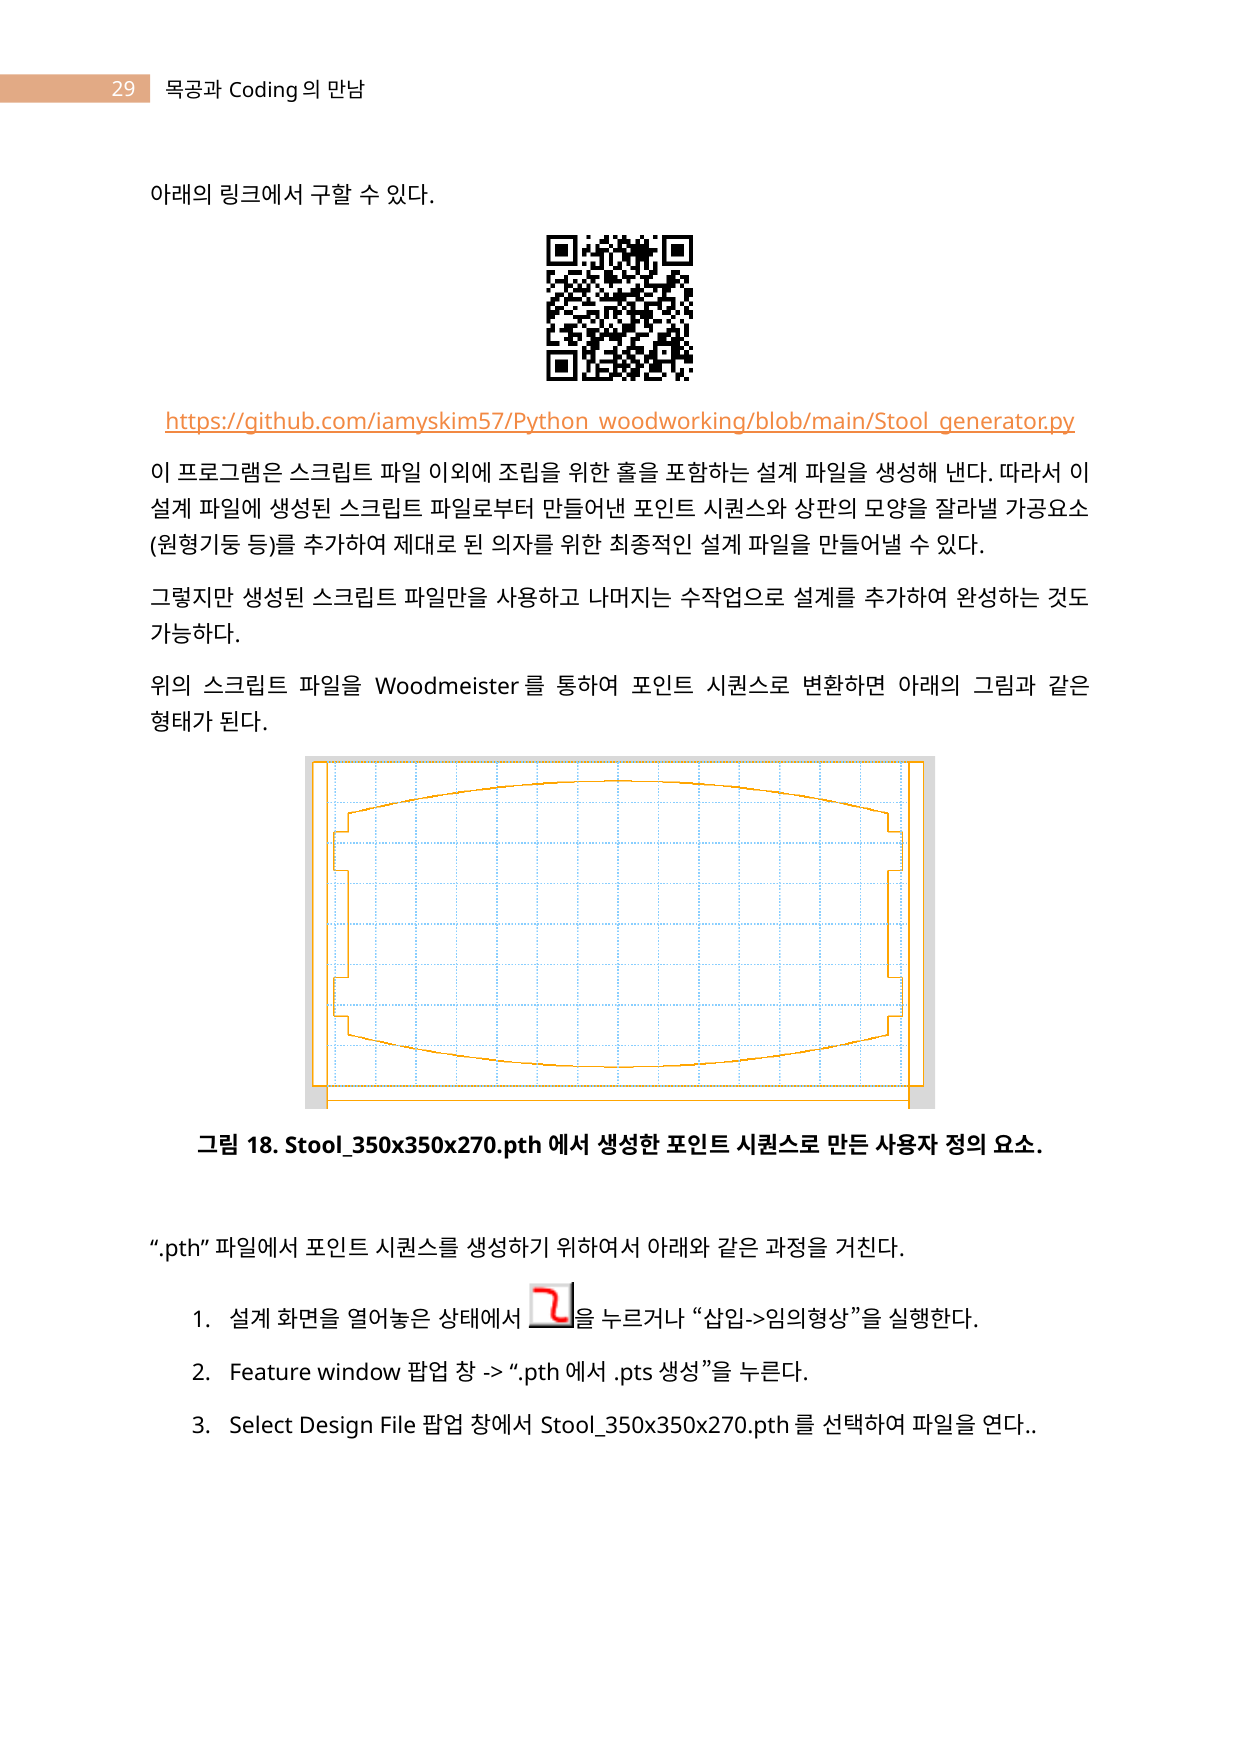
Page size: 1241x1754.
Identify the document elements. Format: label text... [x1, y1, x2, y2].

text 이 프로그램은 스크립트 파일 이외에 조립을 위한 홀을 포함하는 설계 파일을 생성해 낸다. 따라서 이 설계 파일에 생성된 스크립트 파일로부터 만들어낸 포인트 시퀀스와 상판의 모양을 잘라낼 가공요소(원형기둥 등)를 추가하여 제대로 된 의자를 위한 최종적인 설계 파일을 만들어낼 수 있다. [150, 455, 1090, 560]
list Select Design File 팝업 창에서 Stool_350x350x270.pth를 선택하여 파일을 연다.. [192, 1407, 1090, 1440]
picture [542, 229, 698, 386]
text 위의 스크립트 파일을 Woodmeister를 통하여 포인트 시퀀스로 변환하면 아래의 그림과 같은 형태가 된다. [150, 668, 1090, 737]
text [150, 177, 1090, 211]
picture [528, 1282, 574, 1328]
list 설계 화면을 열어놓은 상태에서 을 누르거나 “삽입->임의형상”을 실행한다. [192, 1283, 1090, 1335]
text “.pth” 파일에서 포인트 시퀀스를 생성하기 위하여서 아래와 같은 과정을 거친다. [150, 1230, 1090, 1264]
text 그림 18. Stool_350x350x270.pth 에서 생성한 포인트 시퀀스로 만든 사용자 정의 요소. [150, 1127, 1090, 1161]
picture [305, 756, 936, 1109]
text 그렇지만 생성된 스크립트 파일만을 사용하고 나머지는 수작업으로 설계를 추가하여 완성하는 것도 가능하다. [150, 580, 1090, 649]
text https://github.com/iamyskim57/Python_woodworking/blob/main/Stool_generator.py [150, 405, 1090, 436]
list Feature window 팝업 창 -> “.pth에서 .pts 생성”을 누른다. [192, 1354, 1090, 1387]
